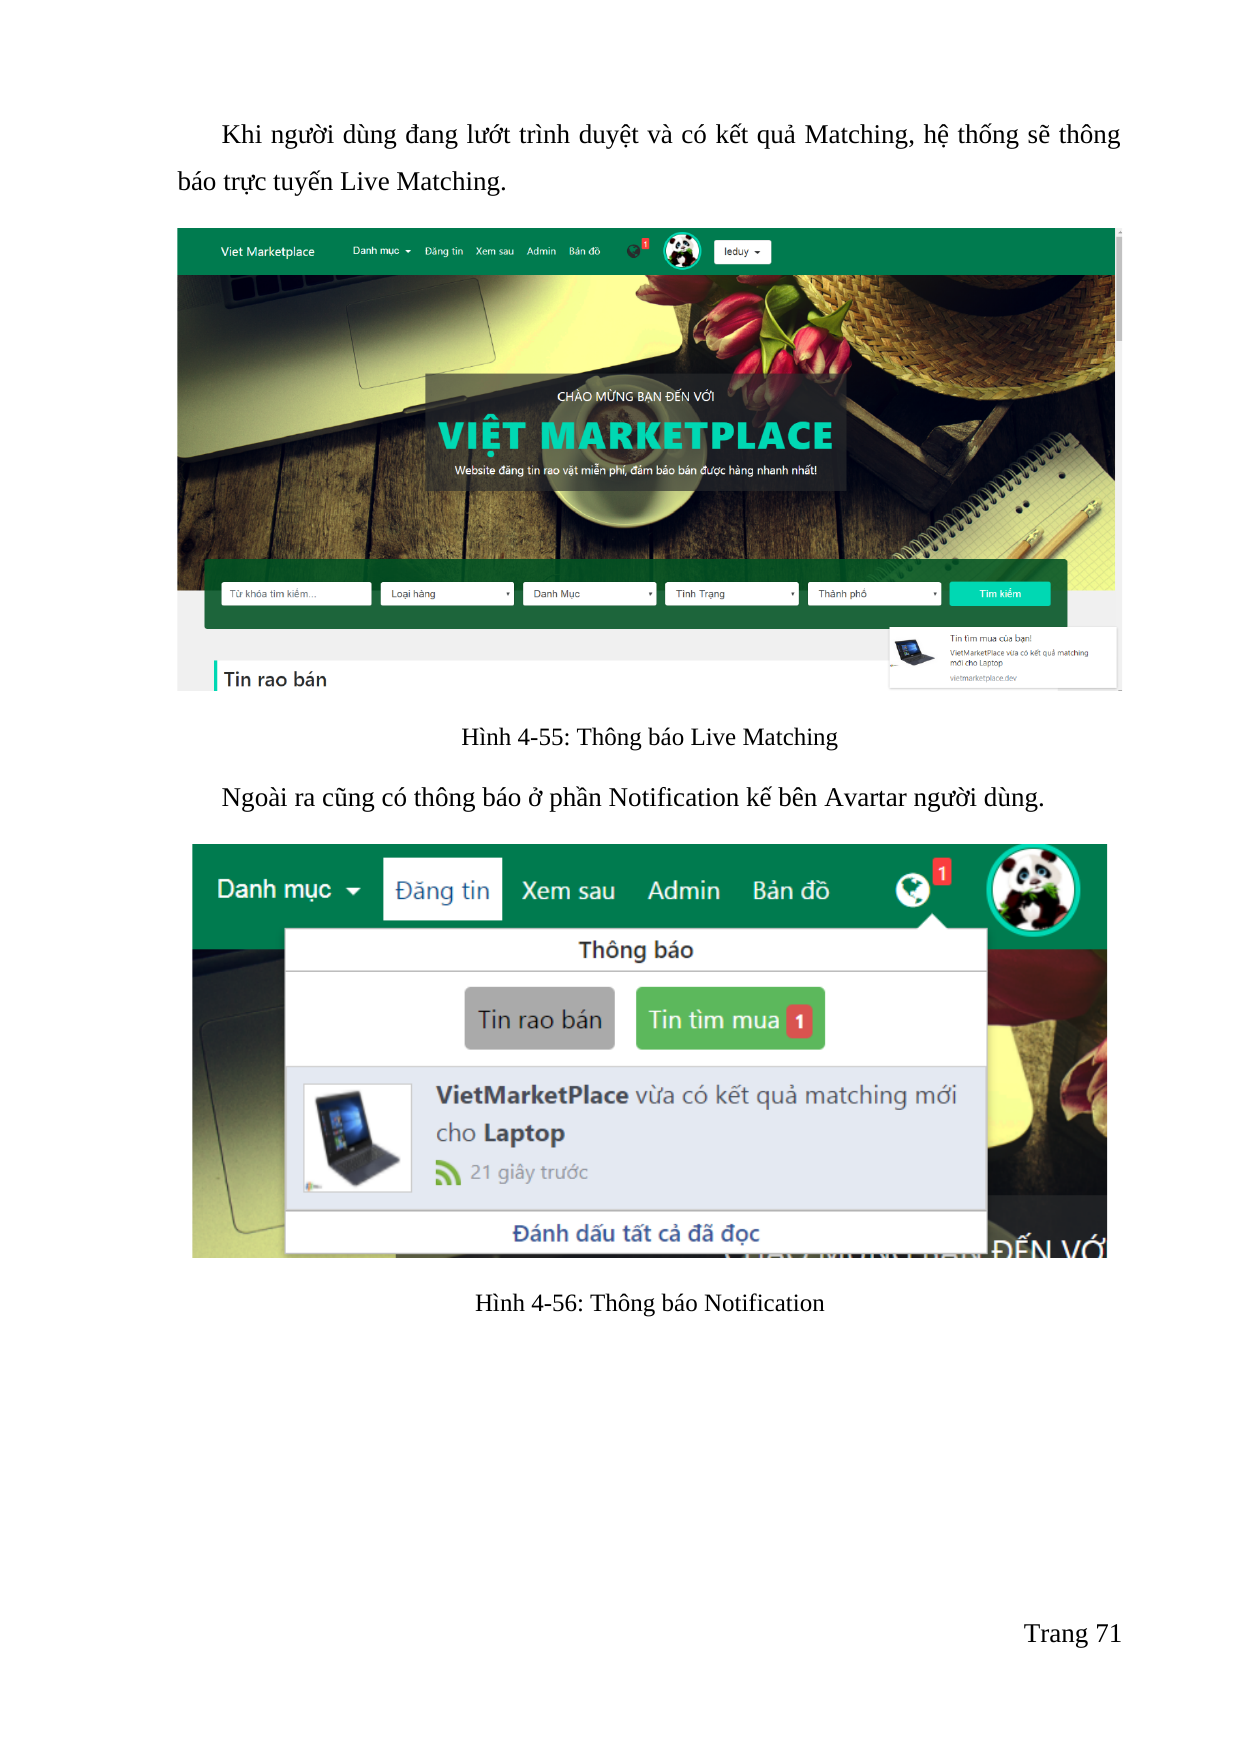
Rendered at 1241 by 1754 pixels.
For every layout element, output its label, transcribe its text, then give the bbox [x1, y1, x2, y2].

picture [192, 844, 1108, 1258]
text Ngoài ra cũng có thông báo ở phần Notification kế bên Avartar người dùng. [177, 781, 1122, 812]
picture [177, 228, 1123, 691]
text Khi người dùng đang lướt trình duyệt và có kết quả Matching, hệ thống sẽ thông báo trực tuyến Live Matching. [177, 118, 1122, 196]
